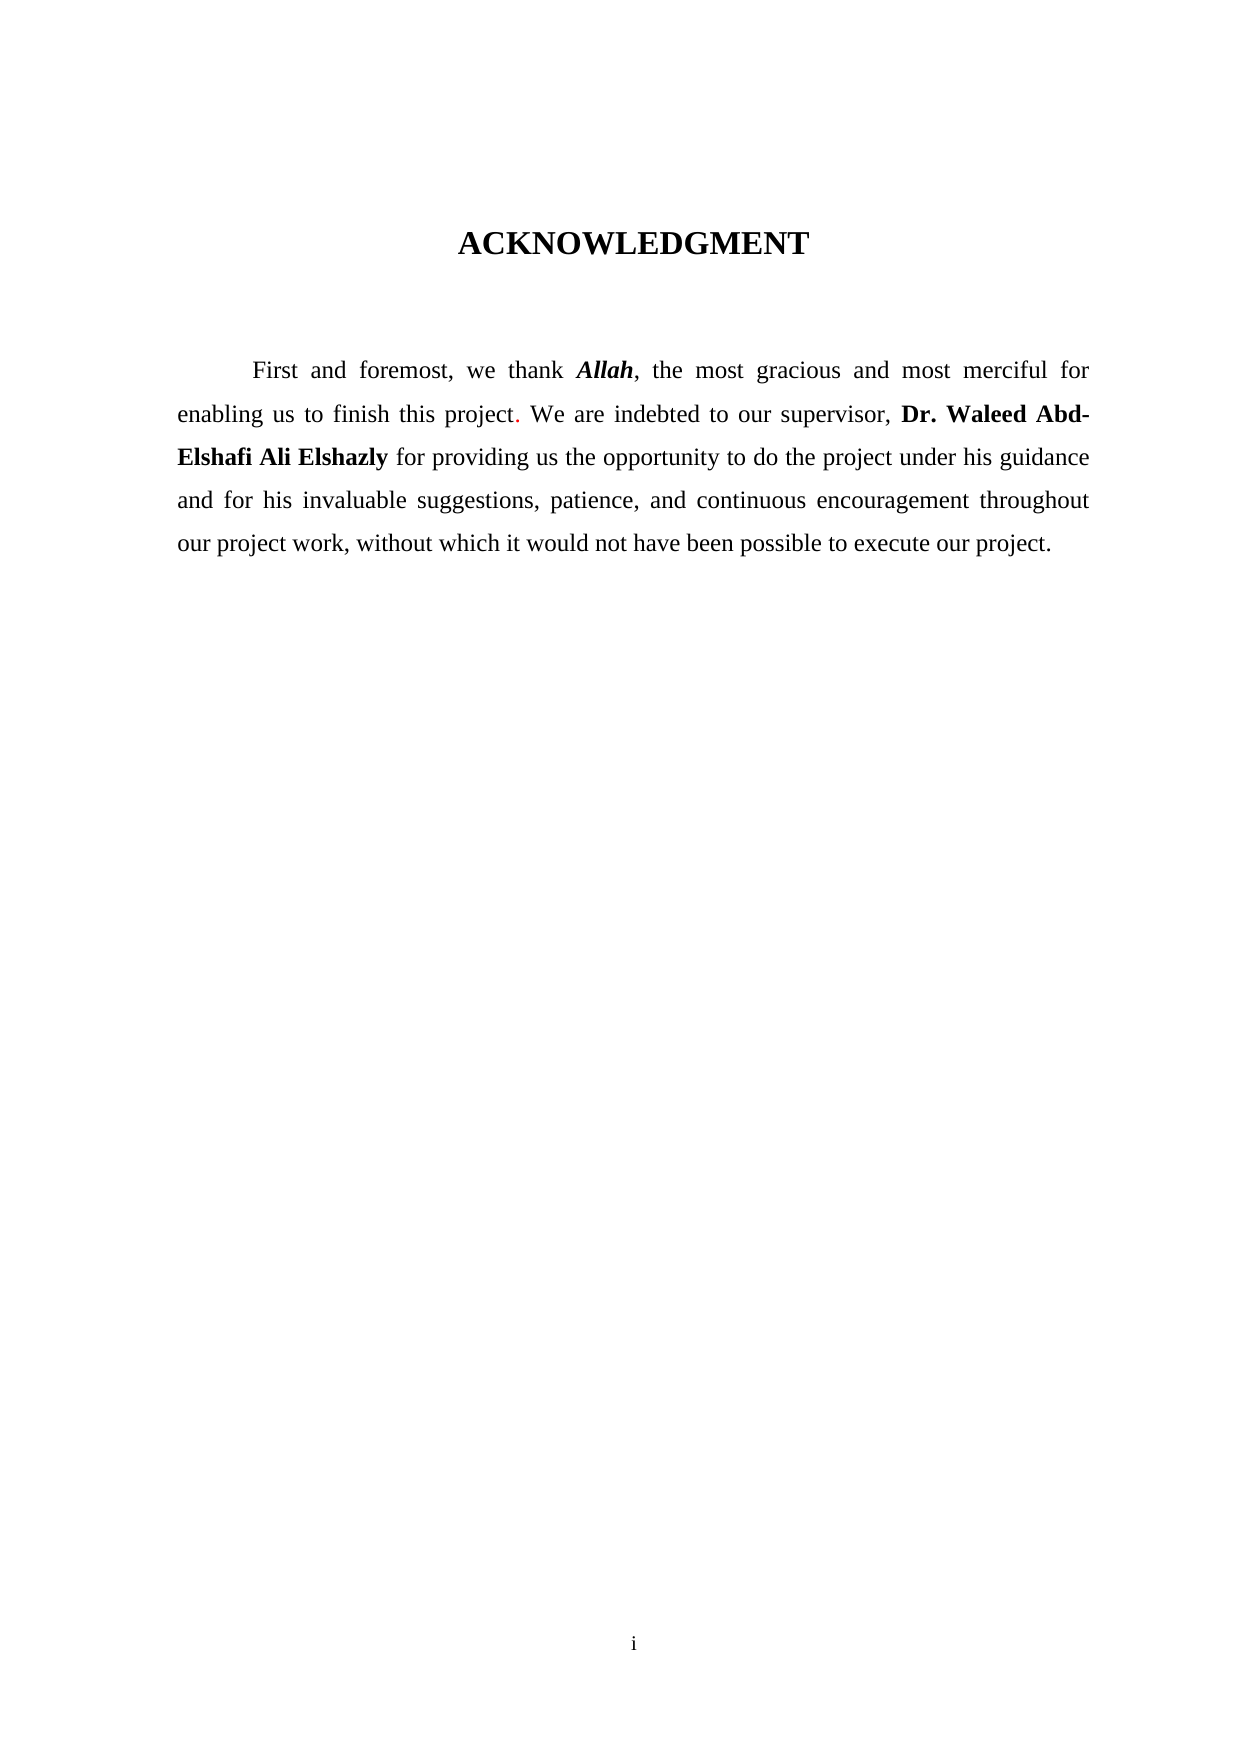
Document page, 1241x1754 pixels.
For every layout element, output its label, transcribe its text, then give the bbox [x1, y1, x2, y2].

text First and foremost, we thank Allah, the most gracious and most merciful for enabling us to finish this project. We are indebted to our supervisor, Dr. Waleed Abd-Elshafi Ali Elshazly for providing us the opportunity to do the project under his guidance and for his invaluable suggestions, patience, and continuous encouragement throughout our project work, without which it would not have been possible to execute our project. [177, 356, 1090, 557]
subtitle Acknowledgment [177, 223, 1090, 261]
